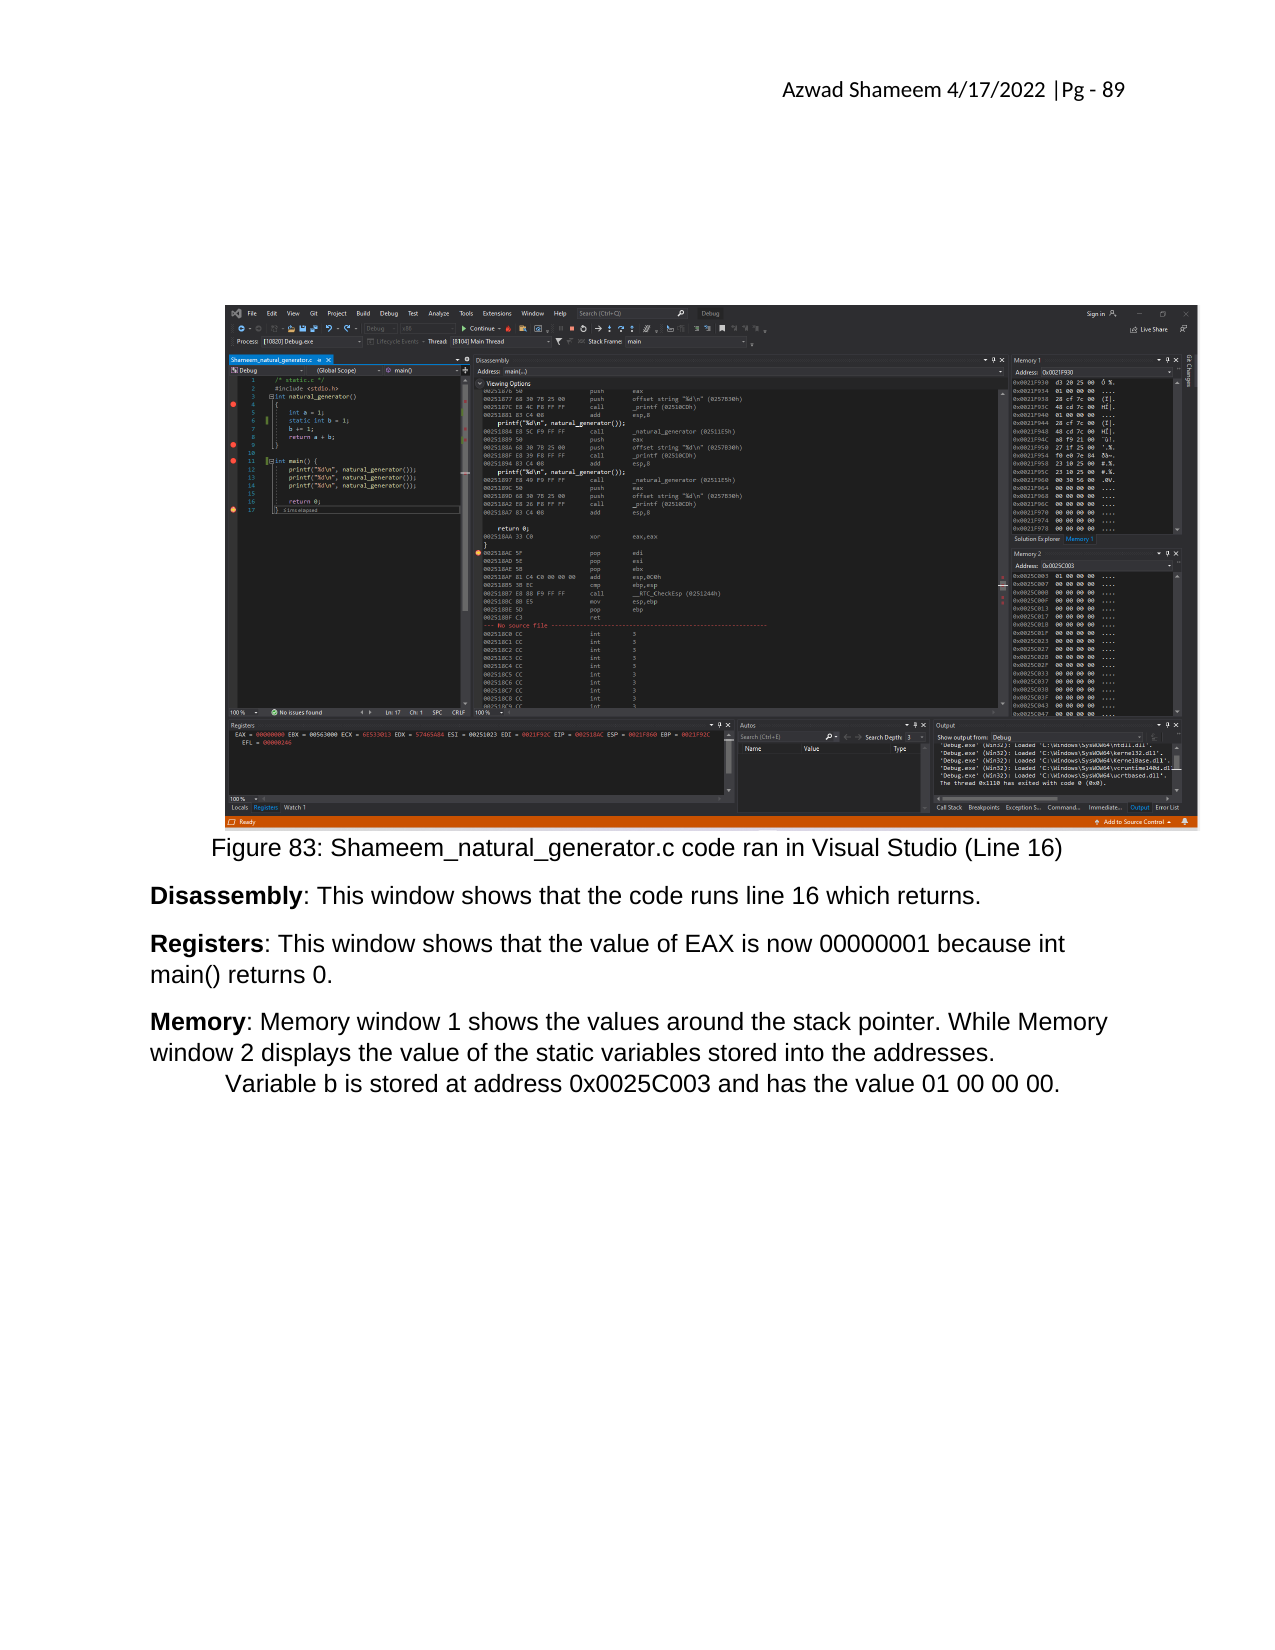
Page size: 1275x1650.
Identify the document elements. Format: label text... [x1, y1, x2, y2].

text Variable b is stored at address 0x0025C003 and has the value 01 00 00 00. [150, 1069, 1125, 1098]
text Registers: This window shows that the value of EAX is now 00000001 because int main() returns 0. [150, 928, 1125, 988]
text Memory: Memory window 1 shows the values around the stack pointer. While Memory window 2 displays the value of the static variables stored into the addresses. [150, 1007, 1125, 1067]
picture [225, 305, 1200, 831]
text Disassembly: This window shows that the code runs line 16 which returns. [150, 881, 1125, 909]
text Figure 83: Shameem_natural_generator.c code ran in Visual Studio (Line 16) [150, 833, 1125, 862]
